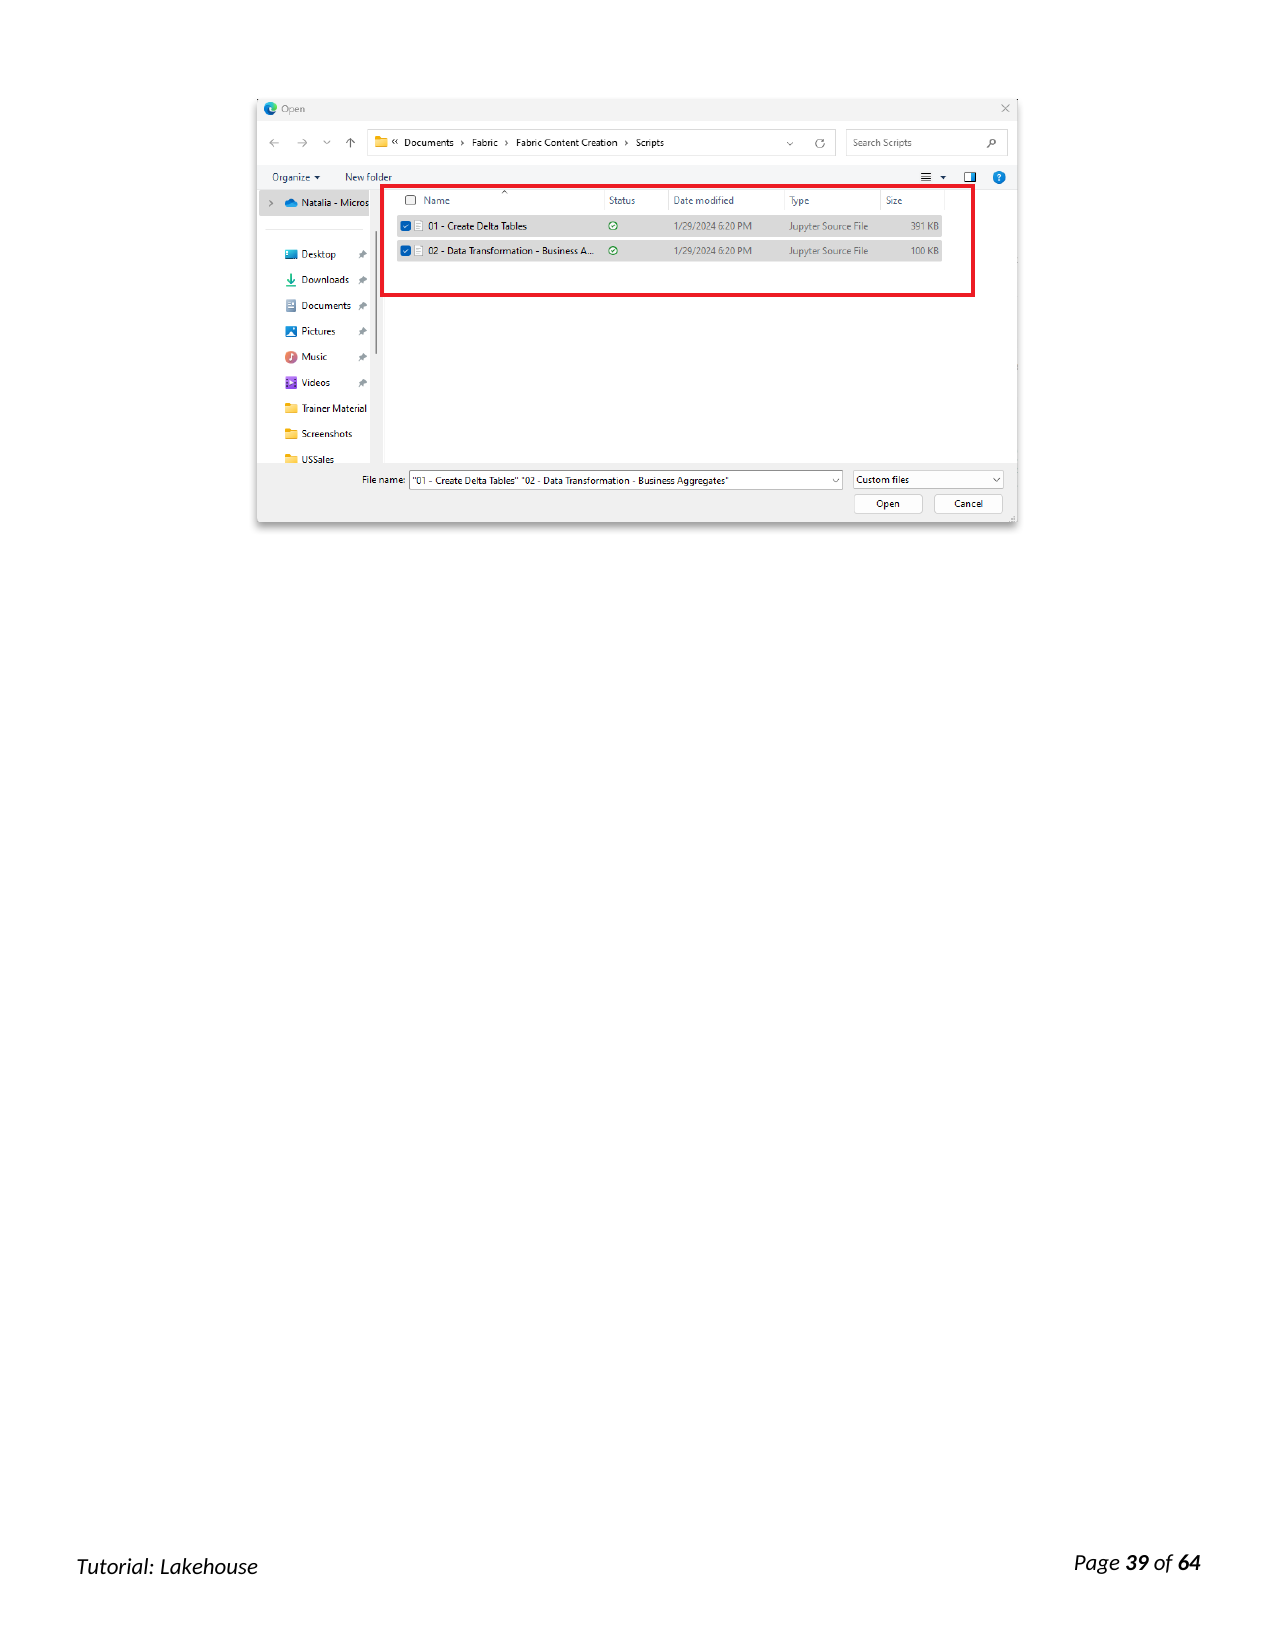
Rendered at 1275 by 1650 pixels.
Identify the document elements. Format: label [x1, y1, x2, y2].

picture [257, 99, 1018, 522]
